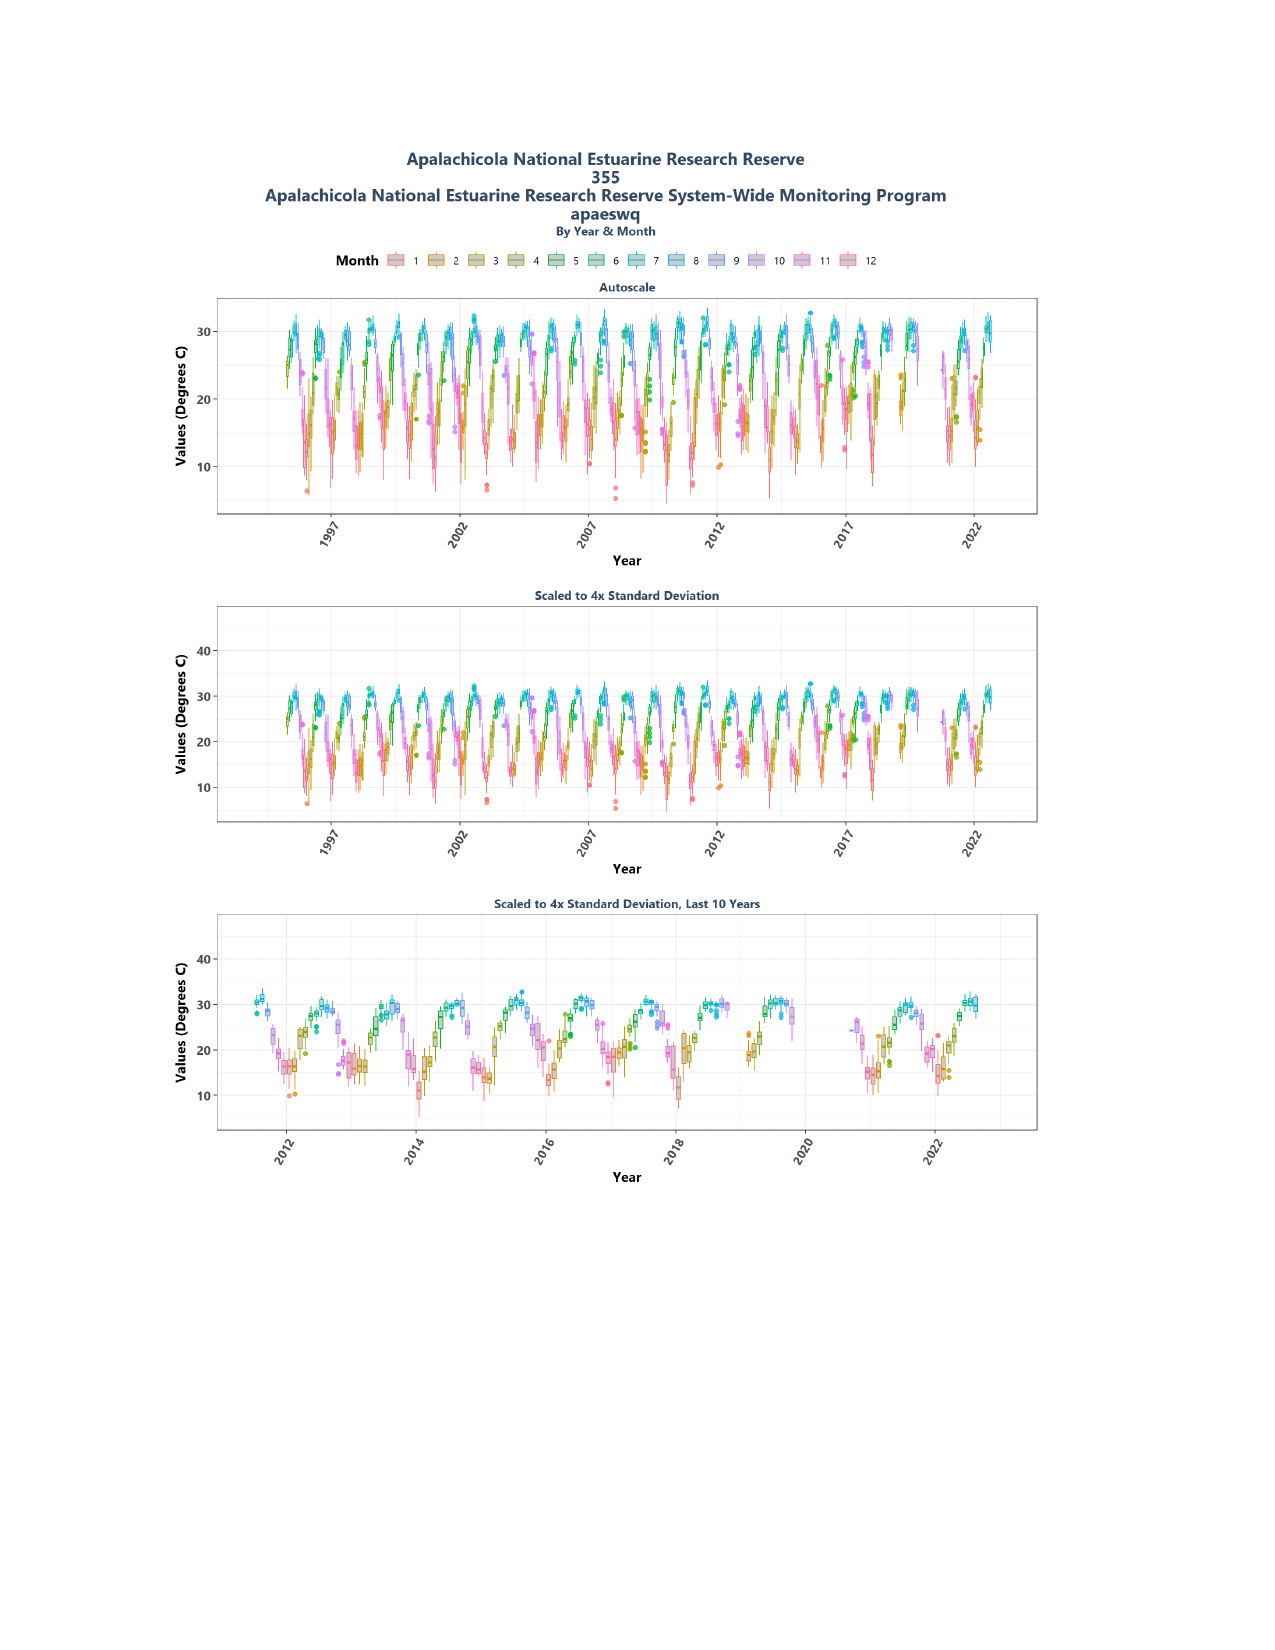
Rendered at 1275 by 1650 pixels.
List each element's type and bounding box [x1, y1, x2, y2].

picture [168, 150, 1044, 1200]
